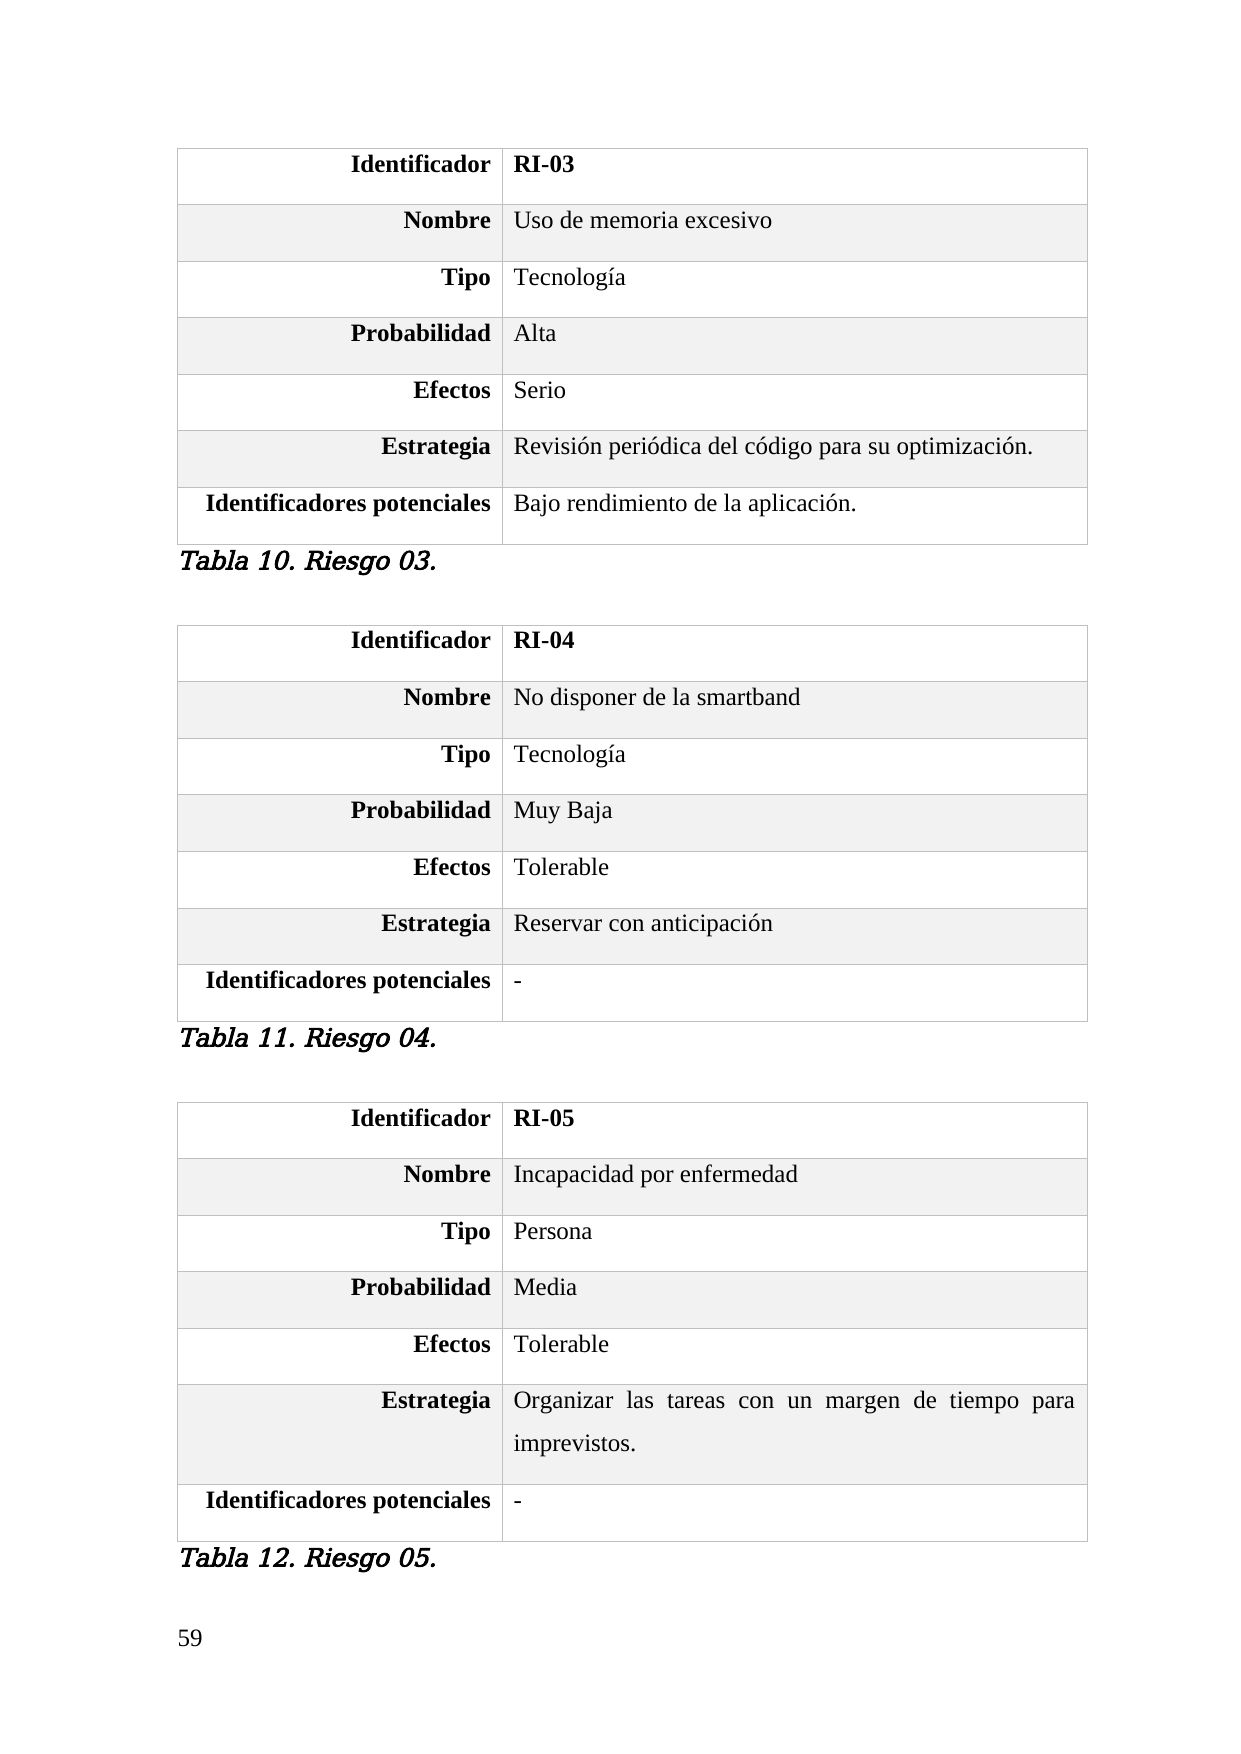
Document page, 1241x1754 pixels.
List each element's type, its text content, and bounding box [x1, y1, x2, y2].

table_cell Tecnología [503, 739, 1087, 794]
table_cell Identificadores potenciales [178, 965, 502, 1021]
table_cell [503, 1385, 1087, 1484]
table_cell Persona [503, 1216, 1087, 1271]
table_cell Nombre [178, 682, 502, 738]
table_cell Nombre [178, 205, 502, 261]
table_header Identificador [178, 626, 502, 681]
table_cell Tipo [178, 739, 502, 794]
table_cell Incapacidad por enfermedad [503, 1159, 1087, 1215]
table_cell Nombre [178, 1159, 502, 1215]
text Tabla 10. Riesgo 03. [177, 545, 1063, 574]
table_cell Estrategia [178, 1385, 502, 1484]
table_cell - [503, 965, 1087, 1021]
table_cell Efectos [178, 1329, 502, 1384]
table_header Identificador [178, 149, 502, 204]
table_cell Tipo [178, 262, 502, 317]
text Tabla 11. Riesgo 04. [177, 1022, 1063, 1052]
table_cell Identificadores potenciales [178, 488, 502, 543]
table_cell Identificadores potenciales [178, 1485, 502, 1541]
table_cell Uso de memoria excesivo [503, 205, 1087, 261]
table_cell Efectos [178, 375, 502, 430]
table_cell Bajo rendimiento de la aplicación. [503, 488, 1087, 543]
table_cell - [503, 1485, 1087, 1541]
table_cell No disponer de la smartband [503, 682, 1087, 738]
table_cell Alta [503, 318, 1087, 374]
table_cell Tolerable [503, 852, 1087, 907]
table_cell Probabilidad [178, 318, 502, 374]
table_cell Estrategia [178, 431, 502, 487]
table_header RI-05 [503, 1103, 1087, 1158]
text Tabla 12. Riesgo 05. [177, 1542, 1063, 1572]
table_cell Probabilidad [178, 1272, 502, 1328]
table_cell Tolerable [503, 1329, 1087, 1384]
table_cell Serio [503, 375, 1087, 430]
table_cell Probabilidad [178, 795, 502, 851]
table_cell Tipo [178, 1216, 502, 1271]
table_cell Estrategia [178, 909, 502, 964]
table_header RI-03 [503, 149, 1087, 204]
table_cell Media [503, 1272, 1087, 1328]
table_cell Muy Baja [503, 795, 1087, 851]
table_cell Revisión periódica del código para su optimización. [503, 431, 1087, 487]
table_cell Reservar con anticipación [503, 909, 1087, 964]
table_header Identificador [178, 1103, 502, 1158]
table_cell Tecnología [503, 262, 1087, 317]
table_header RI-04 [503, 626, 1087, 681]
table_cell Efectos [178, 852, 502, 907]
